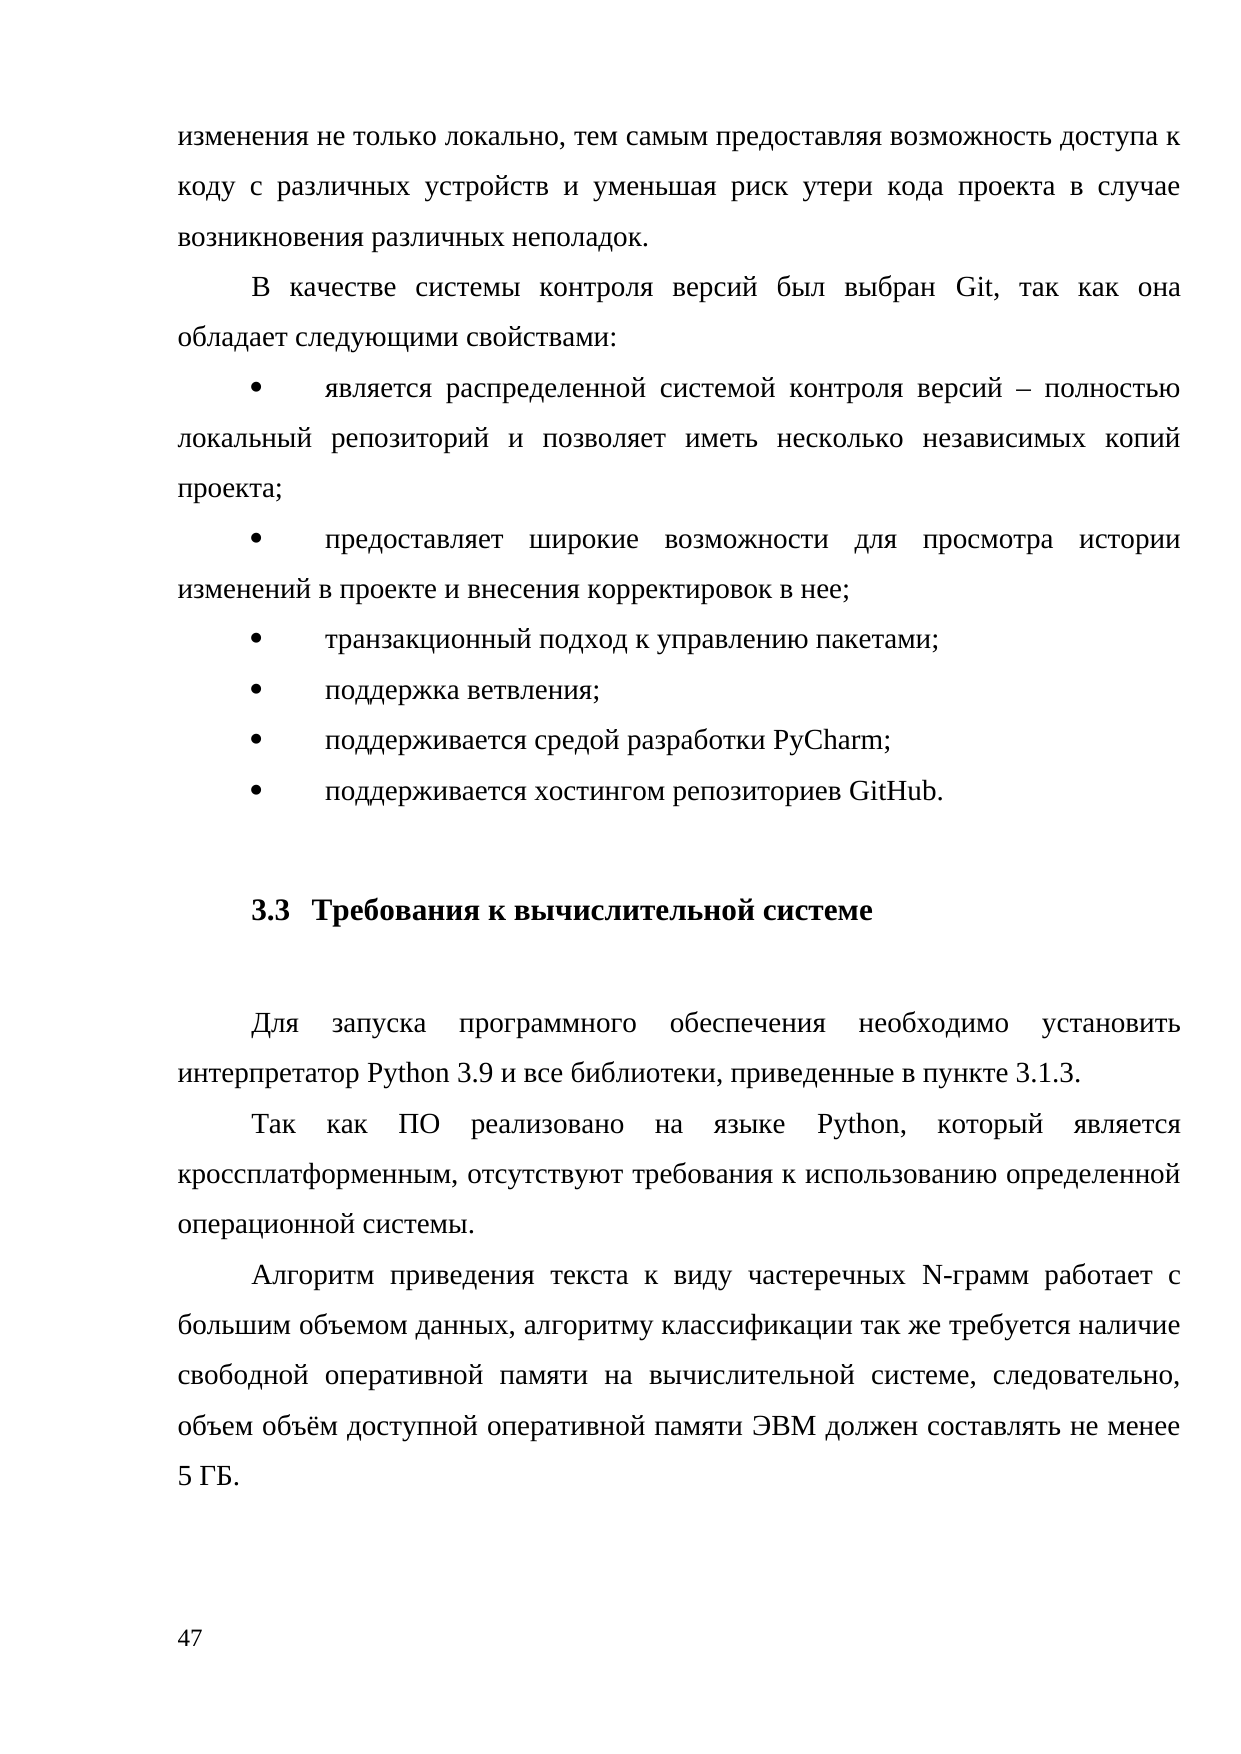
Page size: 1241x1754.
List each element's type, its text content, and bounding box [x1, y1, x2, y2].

list поддерживается хостингом репозиториев GitHub. [177, 773, 1181, 806]
text Для запуска программного обеспечения необходимо установить интерпретатор Python 3.9 и все библиотеки, приведенные в пункте 3.1.3. [177, 1005, 1181, 1089]
text В качестве системы контроля версий был выбран Git, так как она обладает следующими свойствами: [177, 269, 1181, 353]
list поддерживается средой разработки PyCharm; [177, 722, 1181, 756]
text Так как ПО реализовано на языке Python, который является кроссплатформенным, отсутствуют требования к использованию определенной операционной системы. [177, 1106, 1181, 1240]
list транзакционный подход к управлению пакетами; [177, 621, 1181, 655]
list поддержка ветвления; [177, 672, 1181, 706]
text Алгоритм приведения текста к виду частеречных N-грамм работает с большим объемом данных, алгоритму классификации так же требуется наличие свободной оперативной памяти на вычислительной системе, следовательно, объем объём доступной оперативной памяти ЭВМ должен составлять не менее 5 ГБ. [177, 1257, 1181, 1492]
subtitle Требования к вычислительной системе [251, 891, 1181, 927]
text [177, 118, 1181, 252]
list является распределенной системой контроля версий – полностью локальный репозиторий и позволяет иметь несколько независимых копий проекта; [177, 370, 1181, 504]
list предоставляет широкие возможности для просмотра истории изменений в проекте и внесения корректировок в нее; [177, 521, 1181, 605]
